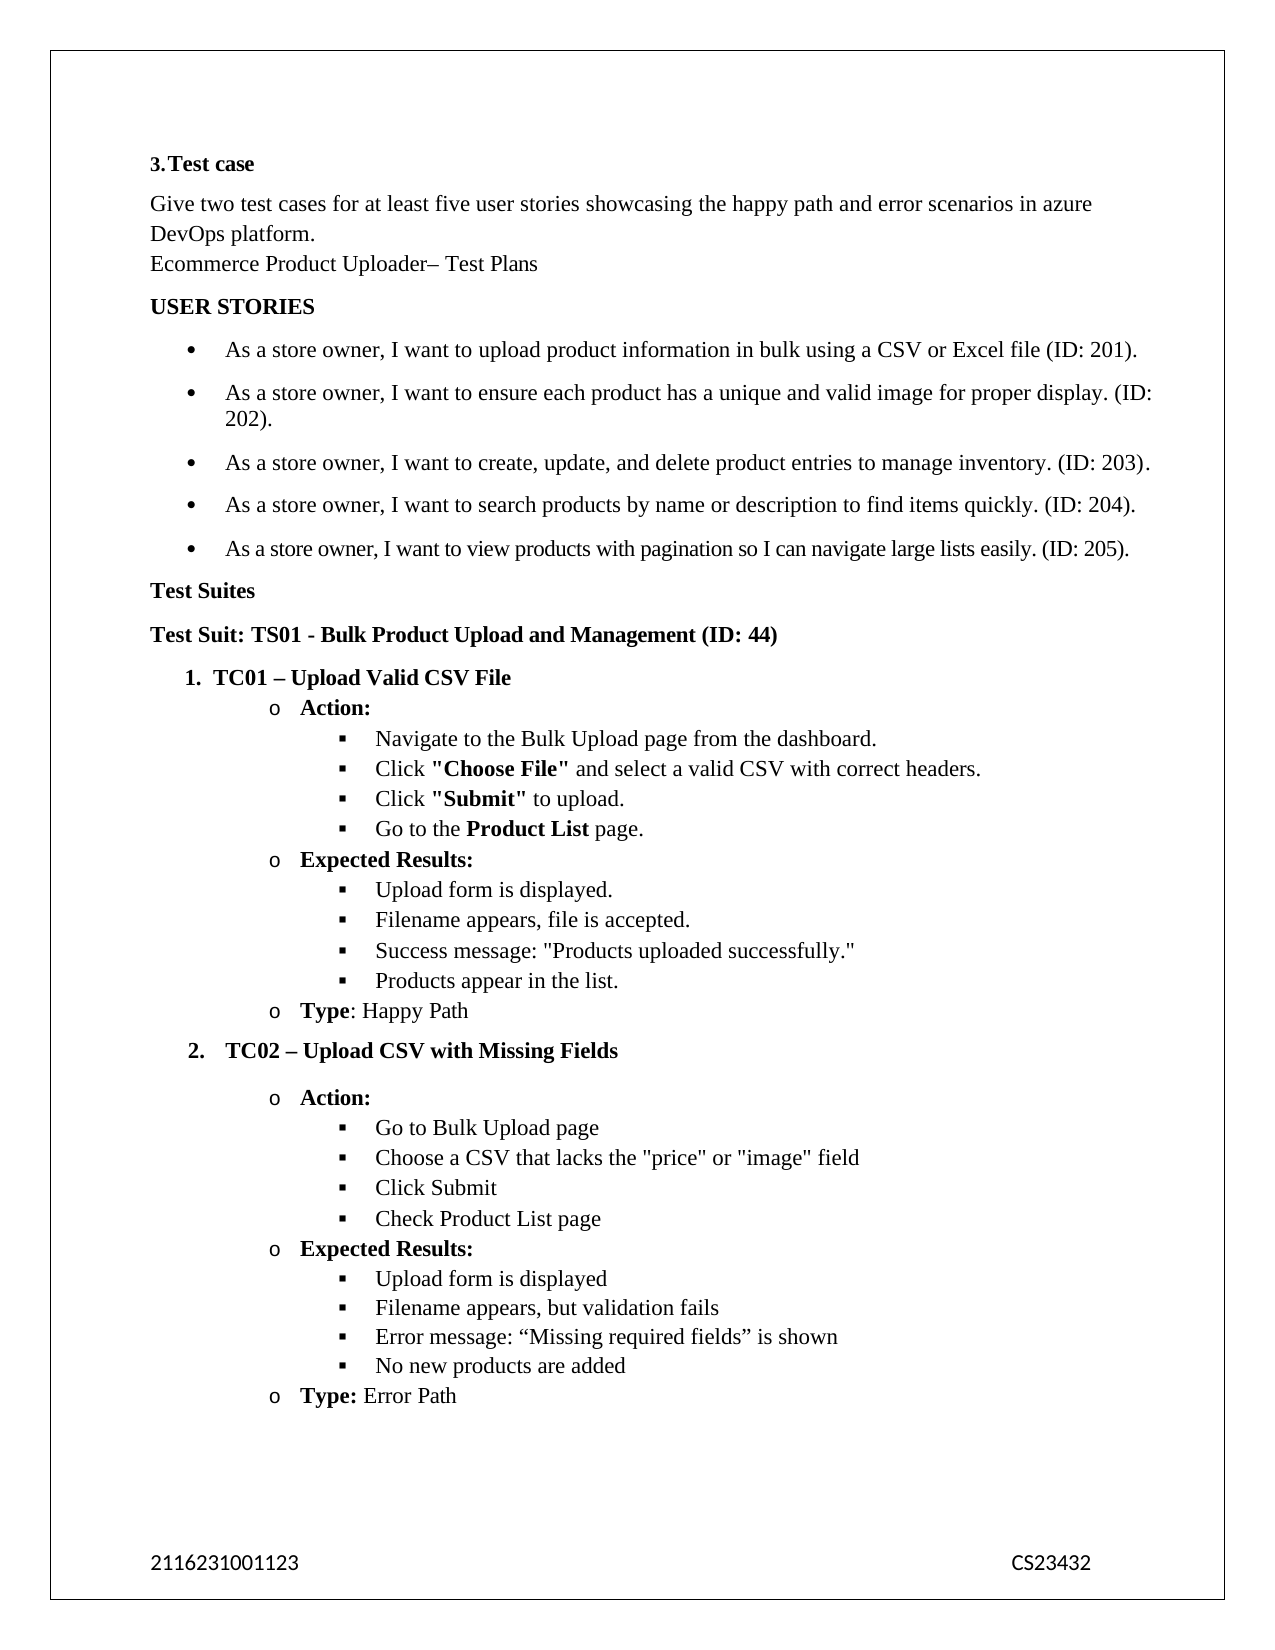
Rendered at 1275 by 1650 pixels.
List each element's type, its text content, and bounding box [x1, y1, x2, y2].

list Click Submit [338, 1174, 1162, 1201]
list Type: Happy Path [268, 997, 1162, 1025]
list Error message: “Missing required fields” is shown [338, 1323, 1162, 1349]
list Upload form is displayed. [338, 876, 1162, 902]
text Ecommerce Product Uploader– Test Plans [150, 250, 1162, 276]
list As a store owner, I want to ensure each product has a unique and valid image for proper display. (ID: 202). [188, 379, 1162, 432]
list Success message: "Products uploaded successfully." [338, 937, 1162, 963]
list Click "Choose File" and select a valid CSV with correct headers. [338, 755, 1162, 781]
list TC02 – Upload CSV with Missing Fields [188, 1037, 1162, 1063]
list Expected Results: [268, 846, 1162, 873]
list Type: Error Path [268, 1382, 1162, 1410]
list Choose a CSV that lacks the "price" or "image" field [338, 1144, 1162, 1170]
list Go to Bulk Upload page [338, 1114, 1162, 1140]
list Products appear in the list. [338, 967, 1162, 993]
list Click "Submit" to upload. [338, 785, 1162, 812]
text 1. TC01 – Upload Valid CSV File [150, 664, 1162, 690]
list Test case [150, 150, 1162, 176]
list Check Product List page [338, 1205, 1162, 1231]
list Filename appears, file is accepted. [338, 907, 1162, 933]
list As a store owner, I want to view products with pagination so I can navigate large lists easily. (ID: 205). [188, 535, 1162, 561]
list Action: [268, 694, 1162, 722]
list No new products are added [338, 1352, 1162, 1378]
list As a store owner, I want to search products by name or description to find items quickly. (ID: 204). [188, 491, 1162, 518]
list As a store owner, I want to create, update, and delete product entries to manage inventory. (ID: 203). [188, 449, 1162, 475]
text Give two test cases for at least five user stories showcasing the happy path and error scenarios in azure DevOps platform. [150, 189, 1160, 246]
list Action: [268, 1084, 1162, 1111]
list Expected Results: [268, 1235, 1162, 1262]
text USER STORIES [150, 293, 1162, 319]
list Navigate to the Bulk Upload page from the dashboard. [338, 725, 1162, 751]
text Test Suit: TS01 - Bulk Product Upload and Management (ID: 44) [150, 621, 1162, 647]
text Test Suites [150, 577, 1162, 604]
list Filename appears, but validation fails [338, 1294, 1162, 1320]
list Go to the Product List page. [338, 815, 1162, 842]
list Upload form is displayed [338, 1265, 1162, 1291]
list As a store owner, I want to upload product information in bulk using a CSV or Excel file (ID: 201). [188, 336, 1162, 362]
